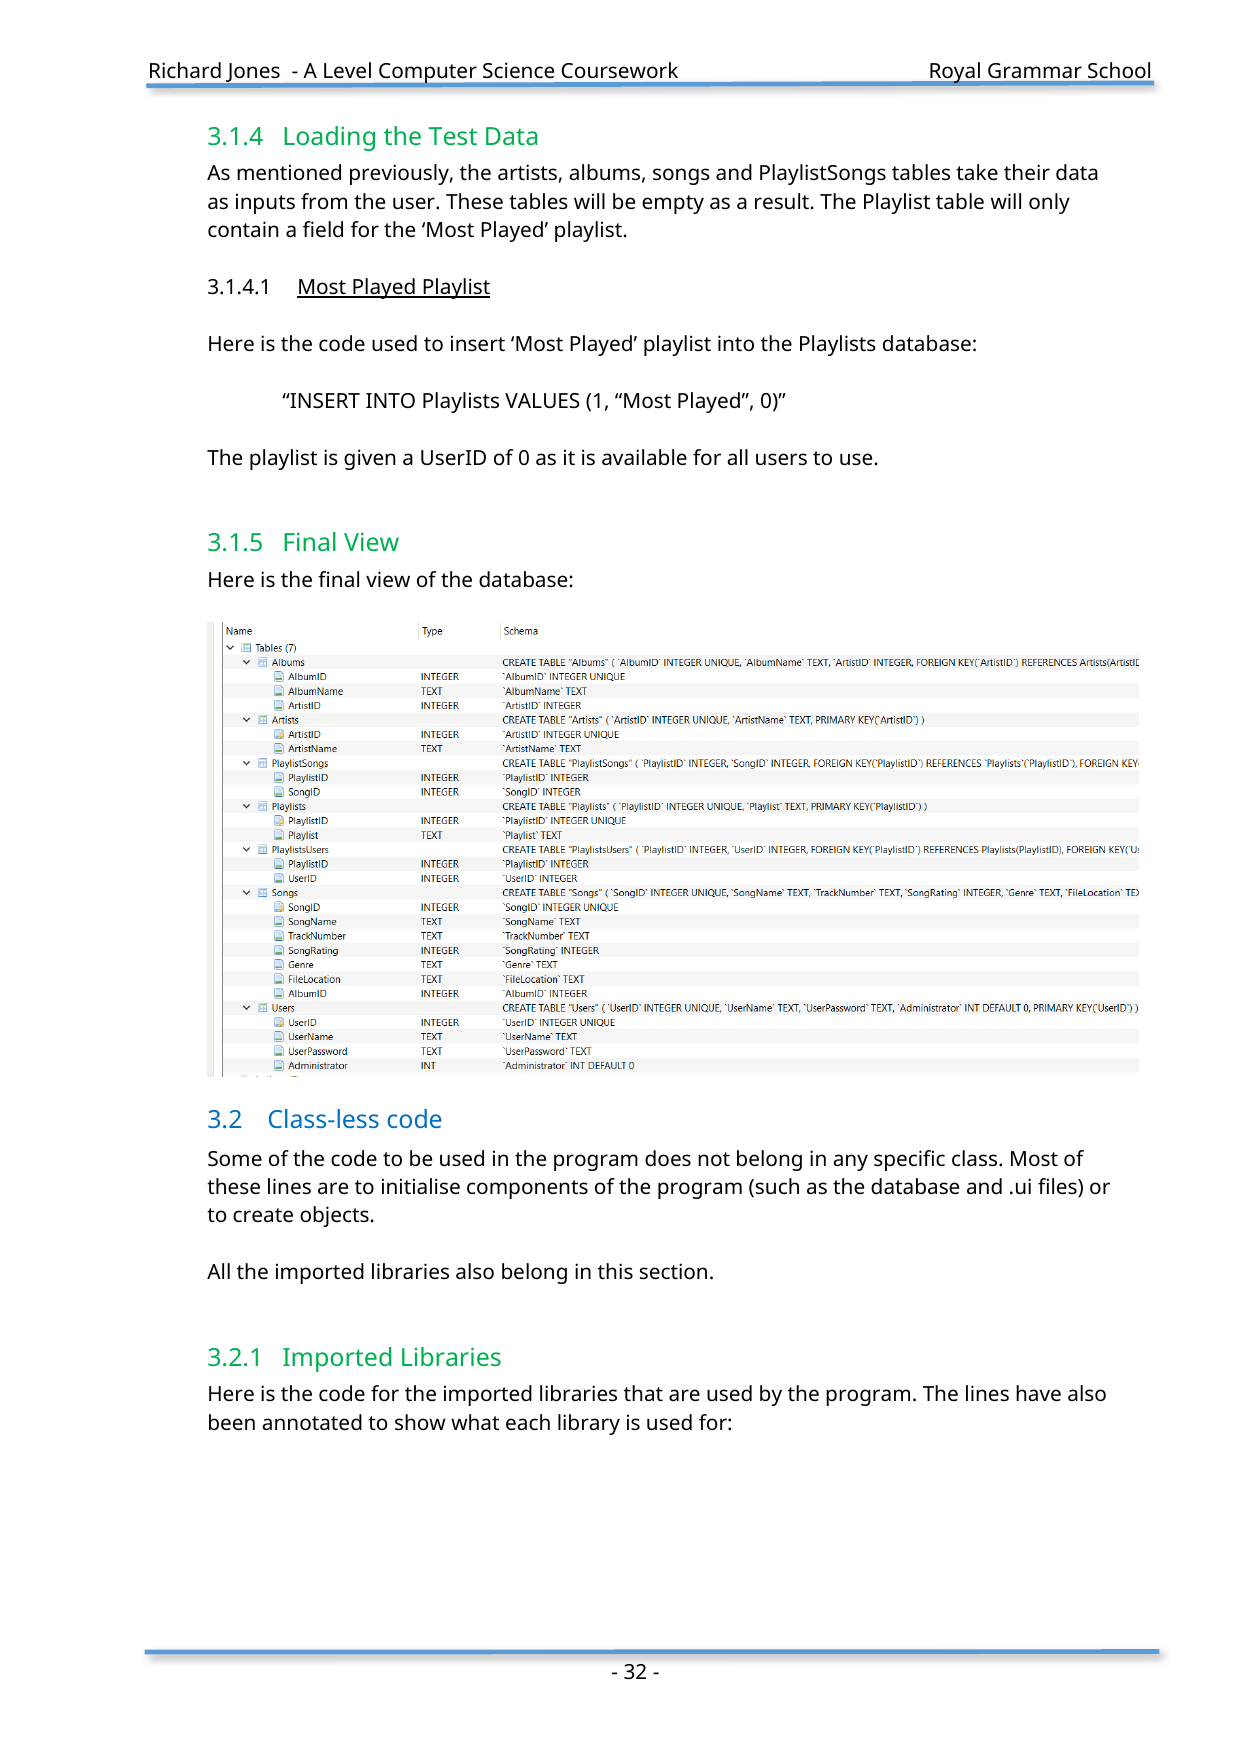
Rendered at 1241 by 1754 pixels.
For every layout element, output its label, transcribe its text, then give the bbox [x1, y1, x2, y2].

text Here is the final view of the database: [207, 565, 1122, 593]
text As mentioned previously, the artists, albums, songs and PlaylistSongs tables take their data as inputs from the user. These tables will be empty as a result. The Playlist table will only contain a field for the ‘Most Played’ playlist. [207, 158, 1122, 244]
subtitle Final View [207, 525, 1122, 559]
picture [207, 622, 1140, 1077]
subtitle Imported Libraries [207, 1339, 1122, 1373]
subtitle Loading the Test Data [207, 118, 1122, 152]
subtitle Most Played Playlist [207, 272, 1122, 301]
text The playlist is given a UserID of 0 as it is available for all users to use. [207, 443, 1122, 471]
subtitle Class-less code [207, 1101, 1122, 1135]
text “INSERT INTO Playlists VALUES (1, “Most Played”, 0)” [207, 386, 1122, 414]
text Some of the code to be used in the program does not belong in any specific class. Most of these lines are to initialise components of the program (such as the database and .ui files) or to create objects. [207, 1144, 1122, 1229]
text All the imported libraries also belong in this section. [207, 1257, 1122, 1286]
text Here is the code used to insert ‘Most Played’ playlist into the Playlists database: [207, 329, 1122, 358]
text Here is the code for the imported libraries that are used by the program. The lines have also been annotated to show what each library is used for: [207, 1379, 1122, 1436]
